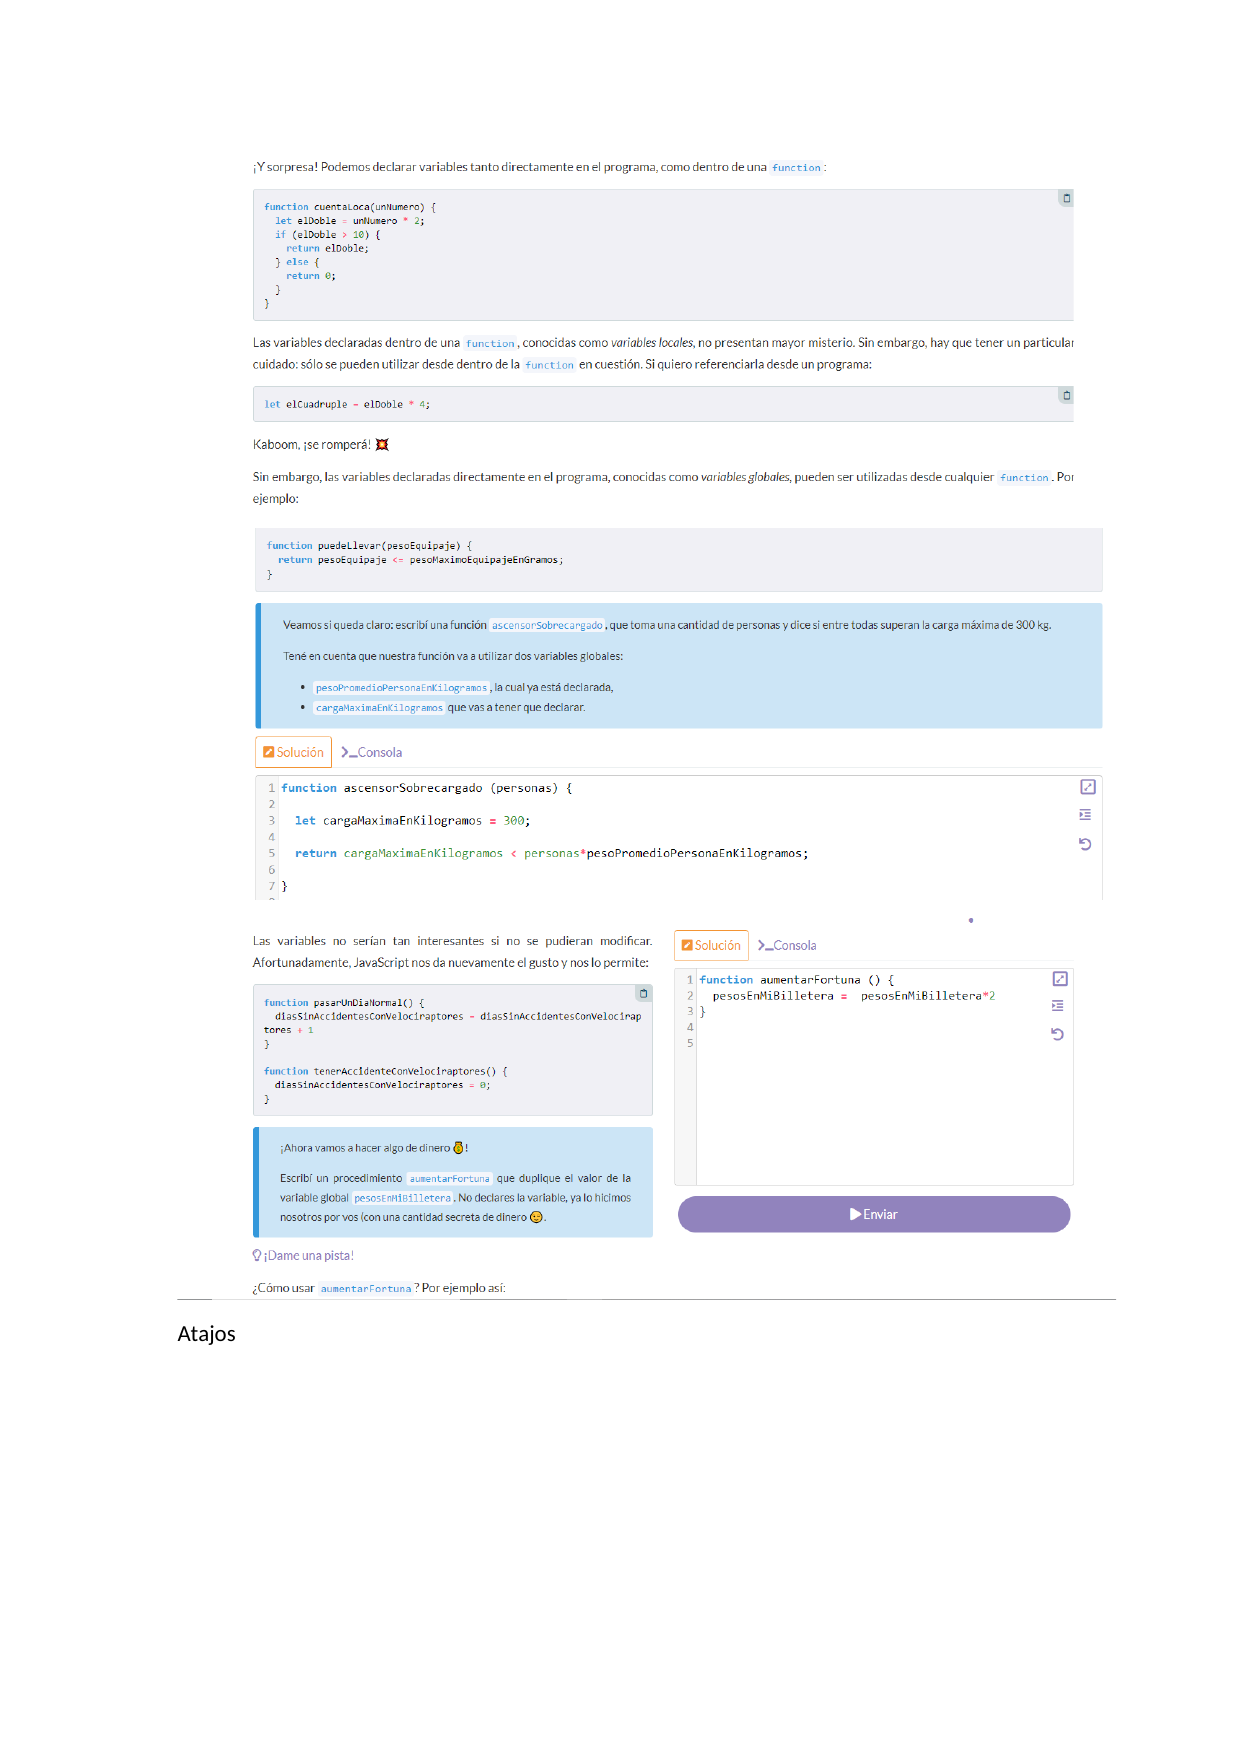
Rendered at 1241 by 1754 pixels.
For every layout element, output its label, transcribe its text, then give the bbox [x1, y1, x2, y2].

picture [177, 528, 1109, 900]
picture [177, 147, 1074, 510]
text Atajos [177, 1319, 1063, 1347]
picture [177, 918, 1117, 1300]
